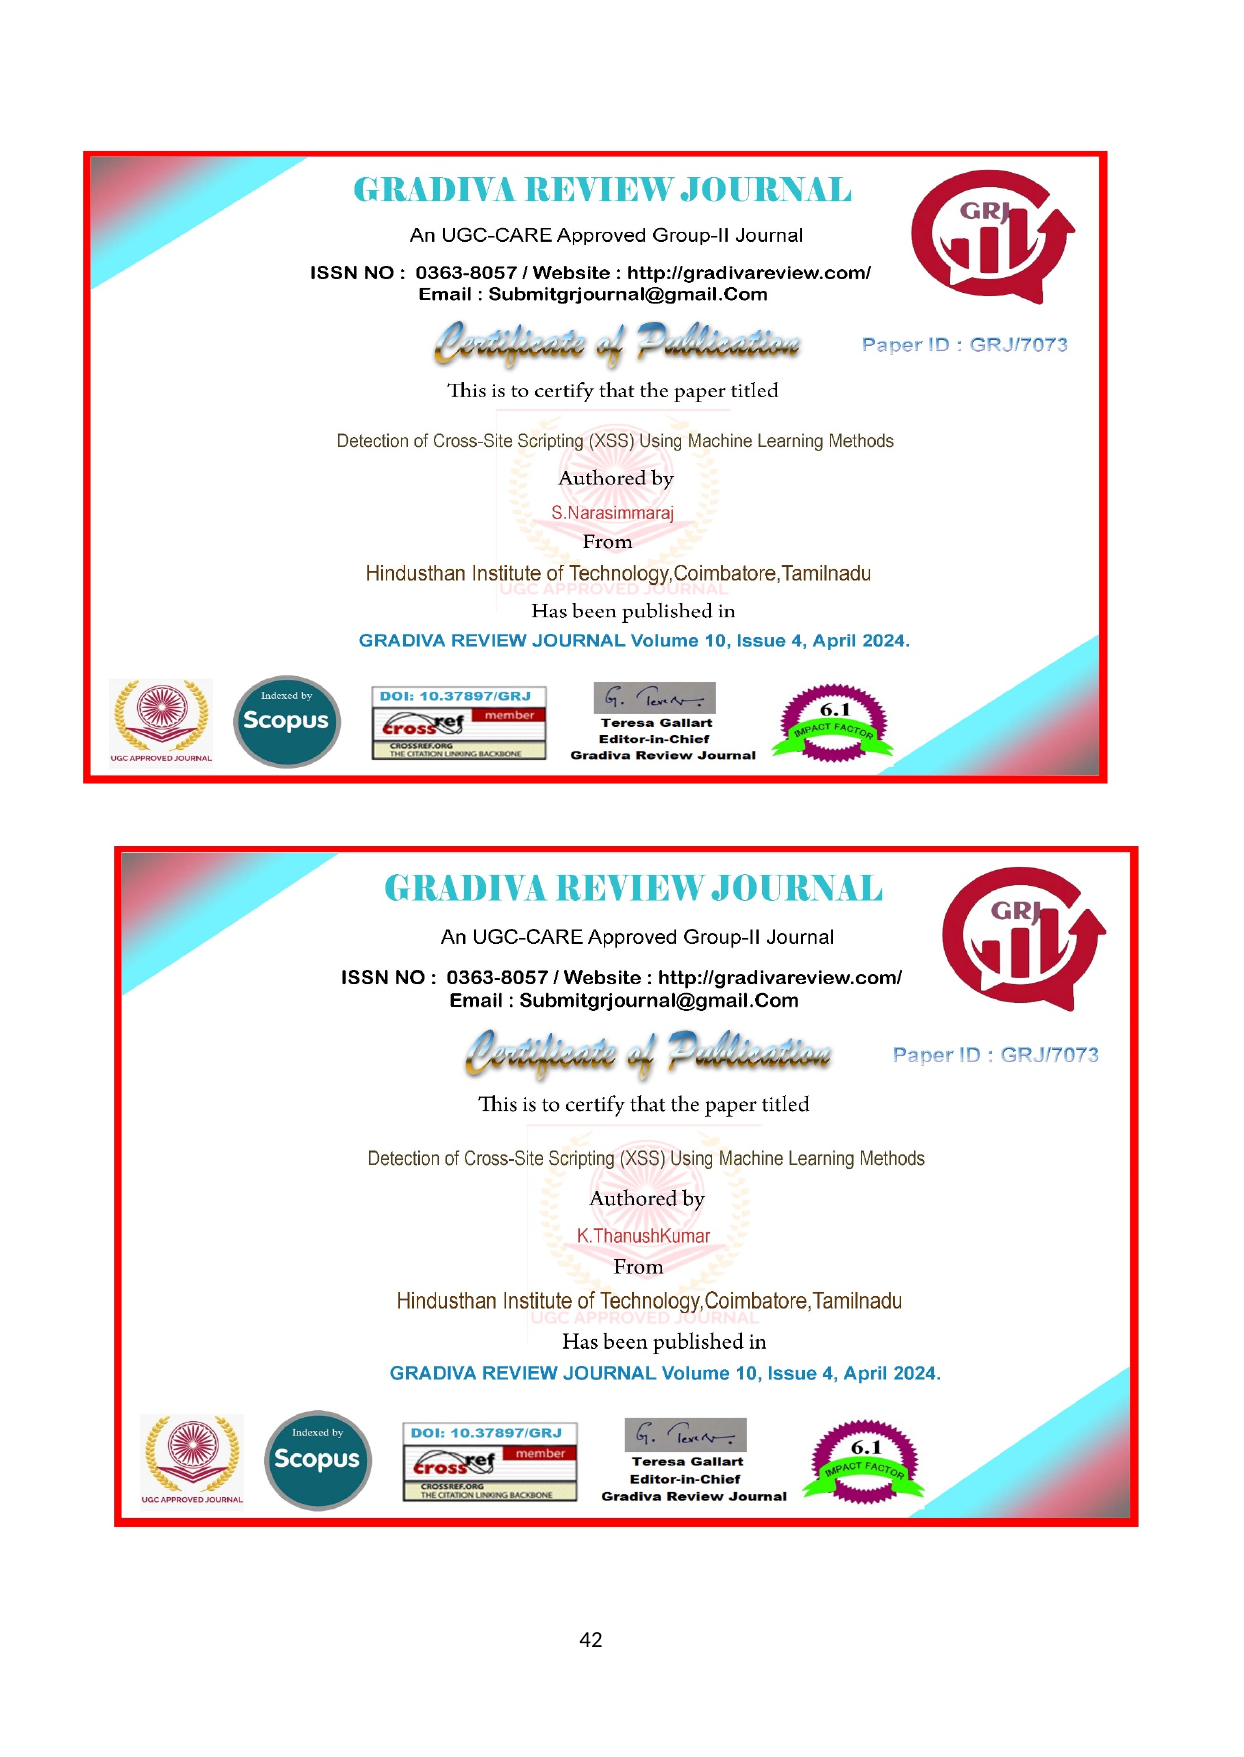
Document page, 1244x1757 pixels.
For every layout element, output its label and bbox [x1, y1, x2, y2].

picture [109, 839, 1143, 1535]
picture [78, 144, 1112, 791]
